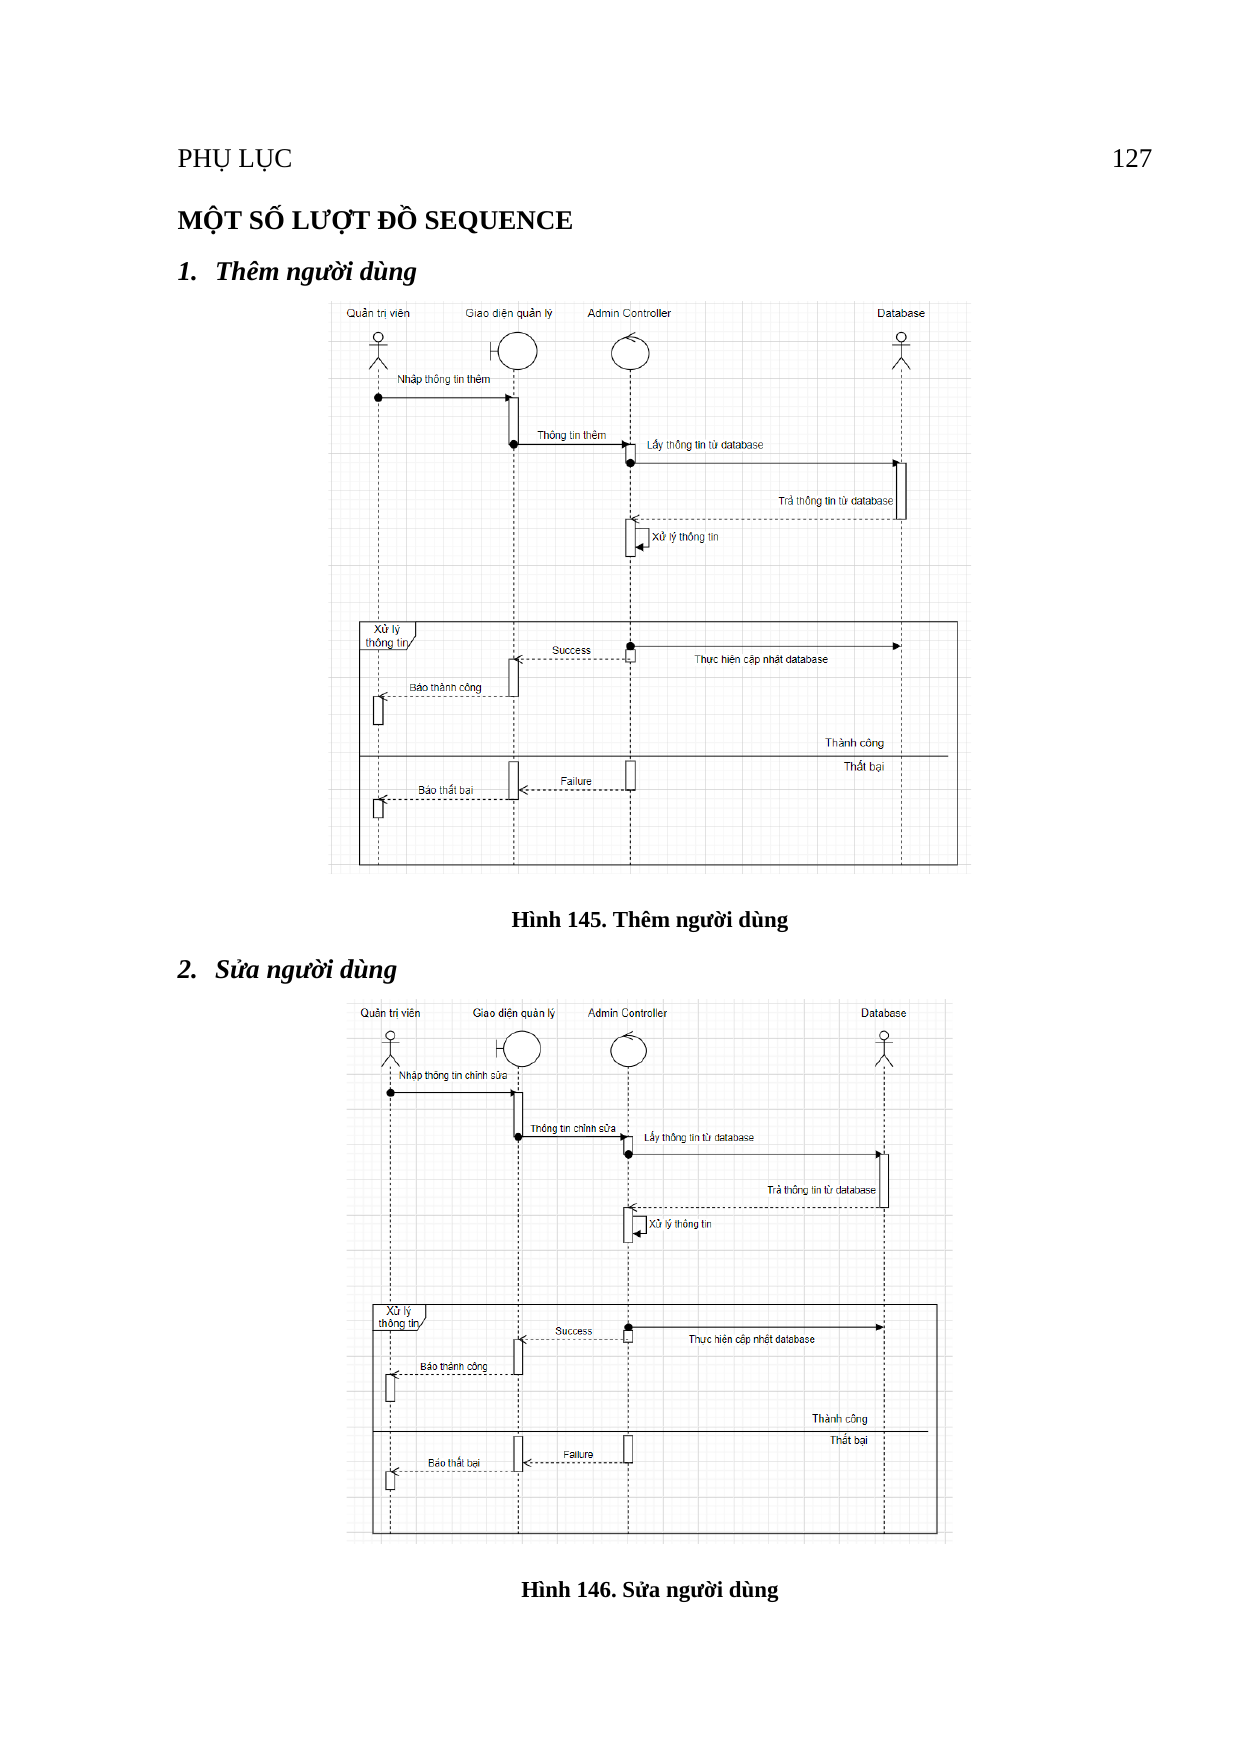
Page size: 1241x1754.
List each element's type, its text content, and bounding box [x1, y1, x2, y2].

subtitle Thêm người dùng [177, 255, 1122, 286]
text Hình . Thêm người dùng [177, 906, 1122, 932]
subtitle MỘT SỐ LƯỢT ĐỒ SEQUENCE [177, 204, 1122, 235]
picture [346, 999, 953, 1544]
picture [328, 301, 972, 874]
text Hình . Sửa người dùng [177, 1576, 1122, 1602]
subtitle Sửa người dùng [177, 953, 1122, 984]
